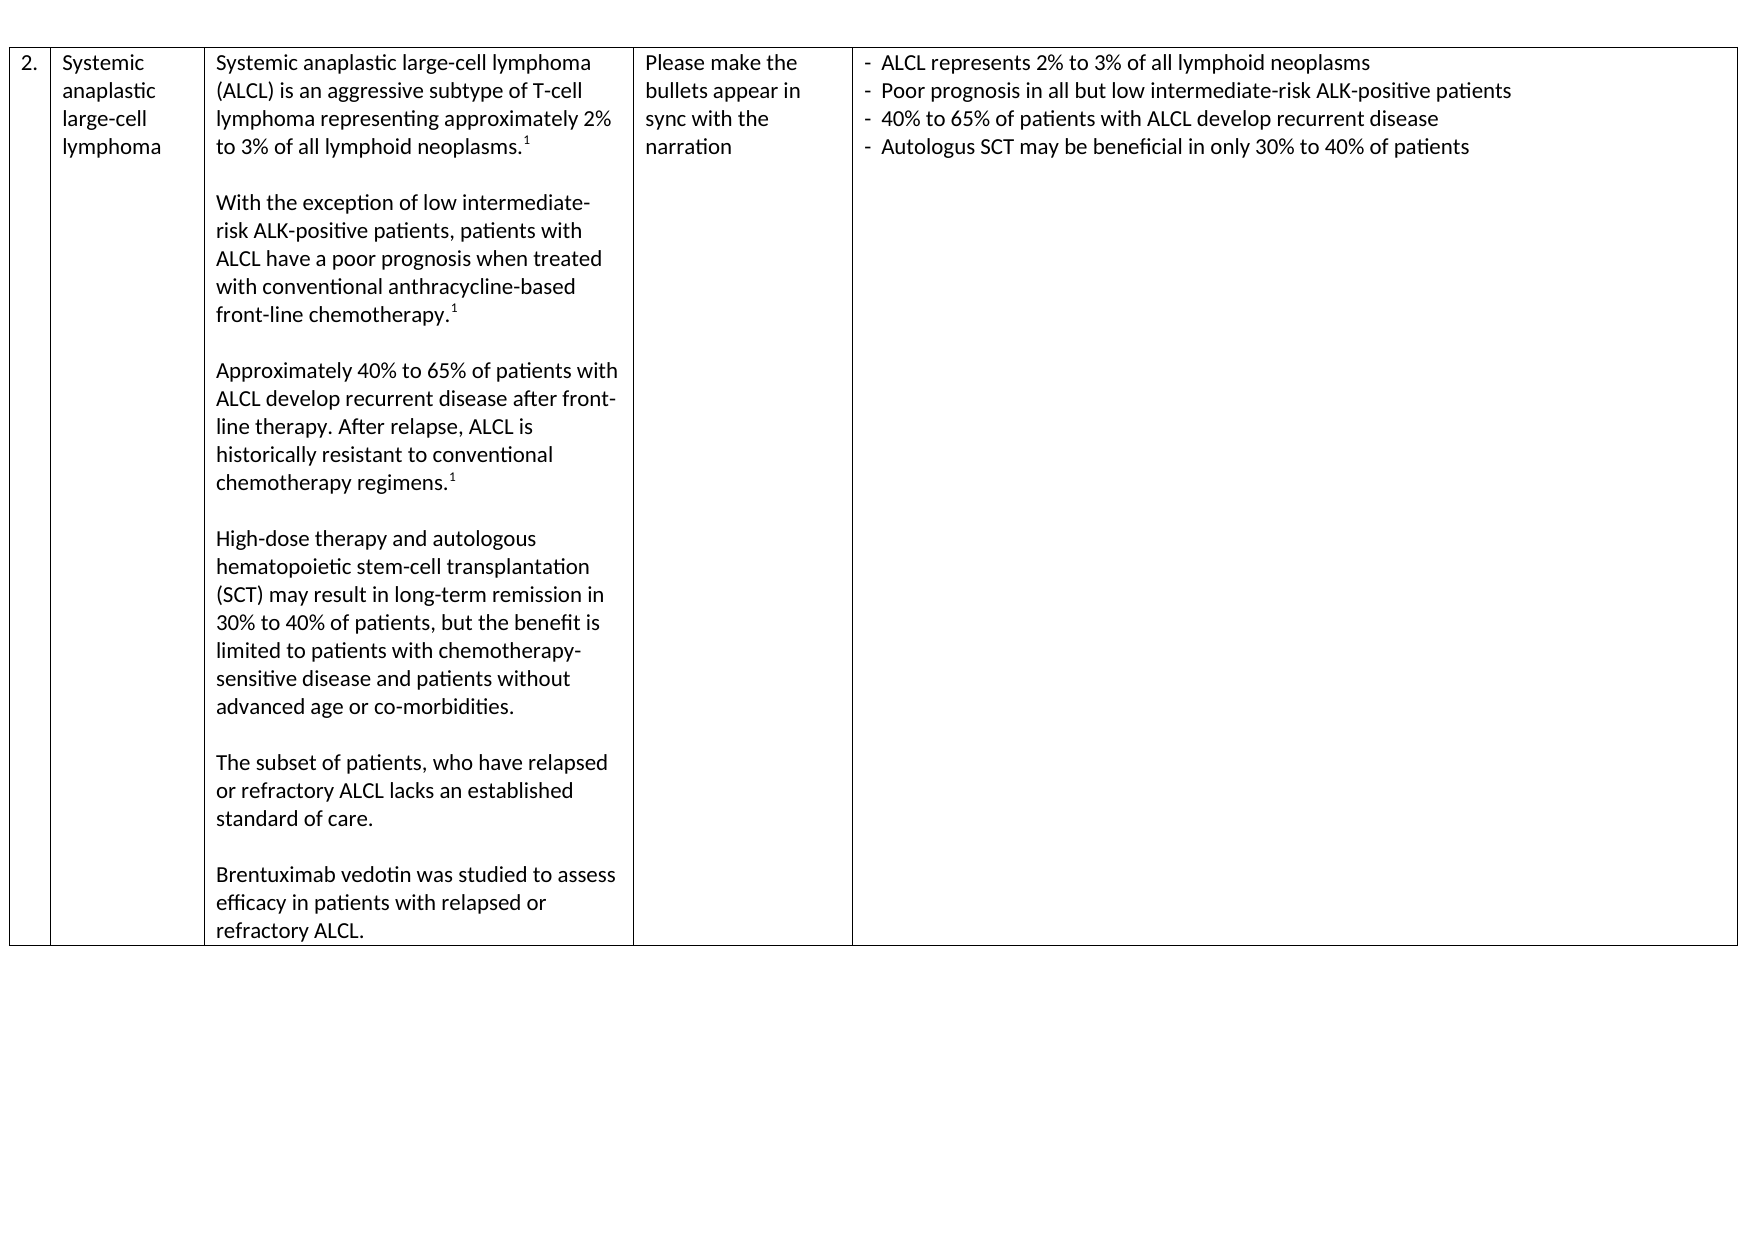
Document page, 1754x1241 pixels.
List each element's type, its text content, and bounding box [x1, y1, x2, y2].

table_cell [10, 48, 50, 944]
table_cell Please make the bullets appear in sync with the narration [634, 48, 852, 944]
table_cell Systemic anaplastic large-cell lymphoma (ALCL) is an aggressive subtype of T-cell lymphoma representing approximately 2% to 3% of all lymphoid neoplasms.1 With the exception of low intermediate-risk ALK-positive patients, patients with ALCL have a poor prognosis when treated with conventional anthracycline-based front-line chemotherapy.1 Approximately 40% to 65% of patients with ALCL develop recurrent disease after front-line therapy. After relapse, ALCL is historically resistant to conventional chemotherapy regimens.1 High-dose therapy and autologous hematopoietic stem-cell transplantation (SCT) may result in long-term remission in 30% to 40% of patients, but the benefit is limited to patients with chemotherapy-sensitive disease and patients without advanced age or co-morbidities. The subset of patients, who have relapsed or refractory ALCL lacks an established standard of care. Brentuximab vedotin was studied to assess efficacy in patients with relapsed or refractory ALCL. [205, 48, 633, 944]
table_cell Systemic anaplastic large-cell lymphoma [51, 48, 204, 944]
table_cell ALCL represents 2% to 3% of all lymphoid neoplasms Poor prognosis in all but low intermediate-risk ALK-positive patients 40% to 65% of patients with ALCL develop recurrent disease Autologus SCT may be beneficial in only 30% to 40% of patients [853, 48, 1737, 944]
